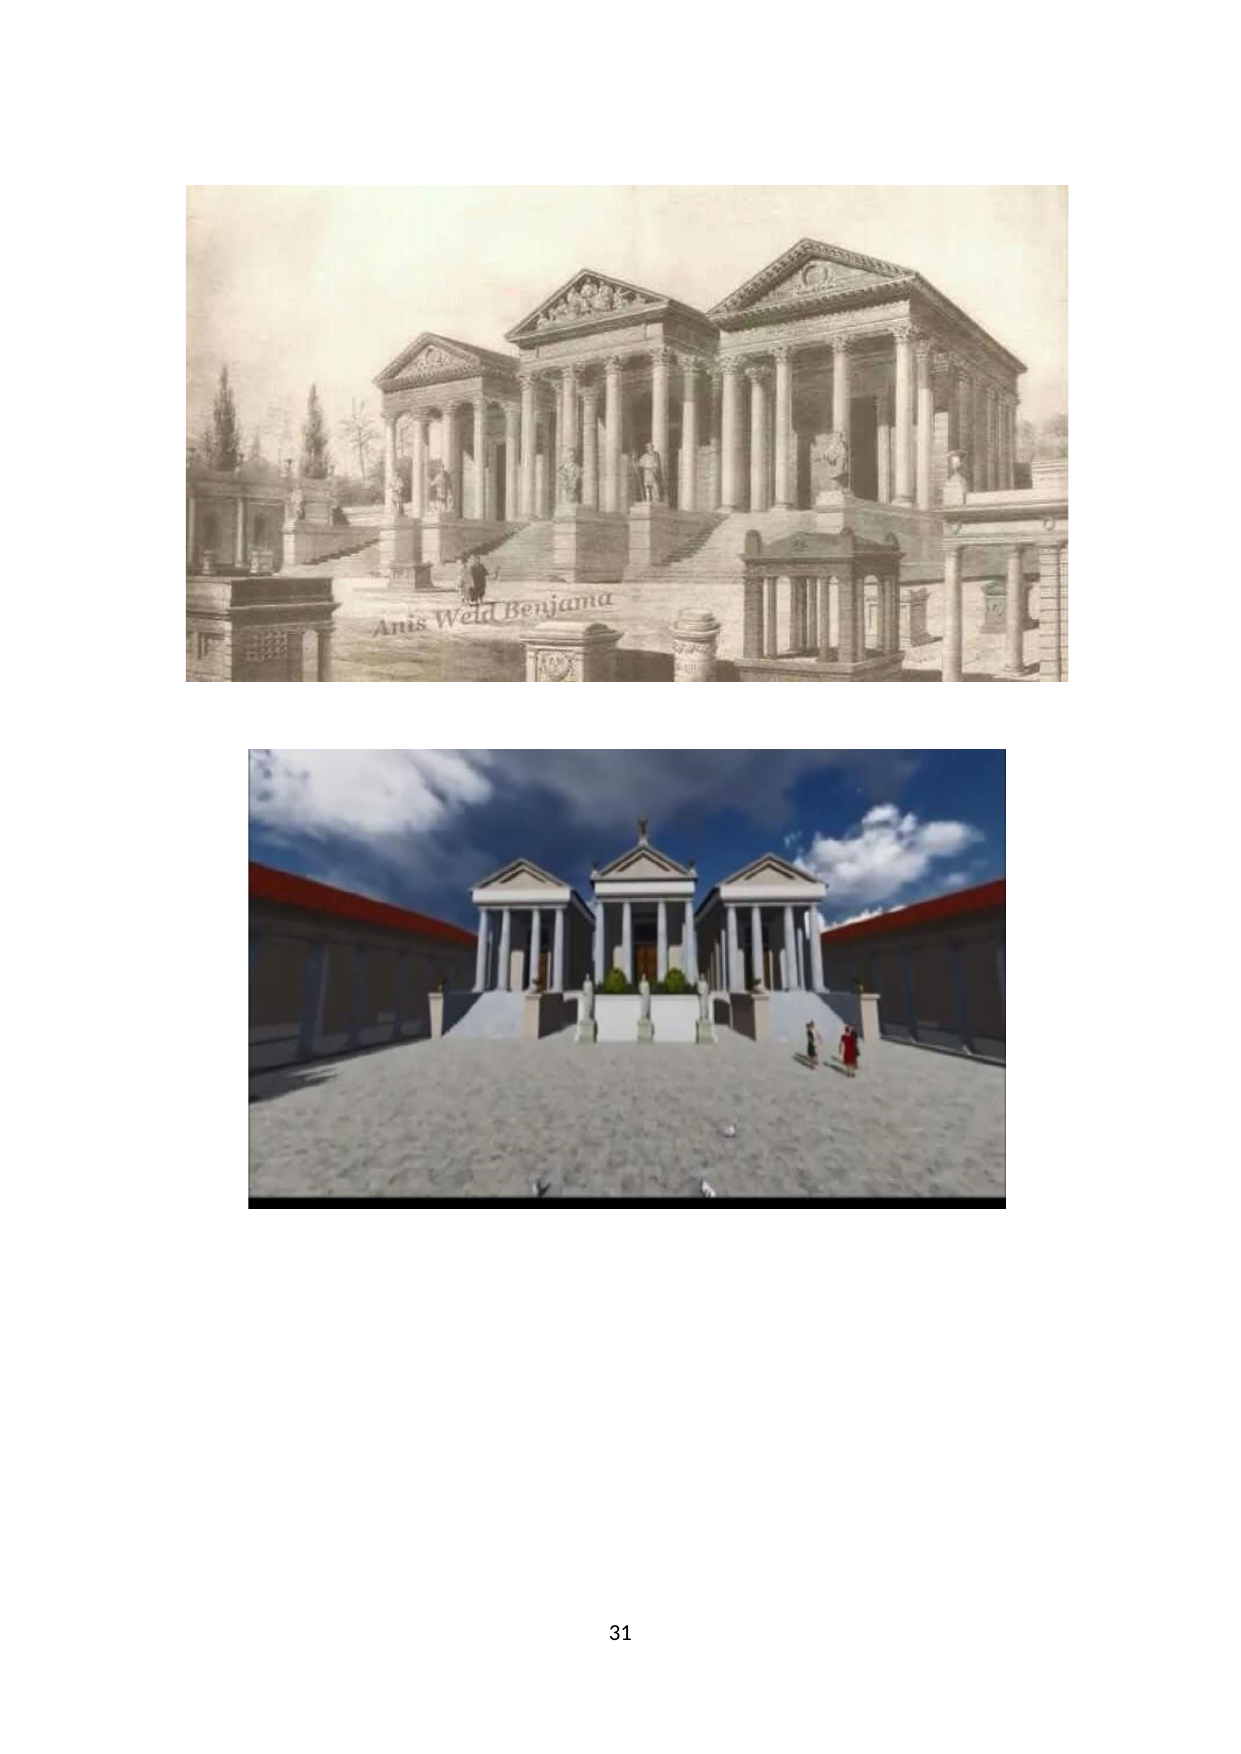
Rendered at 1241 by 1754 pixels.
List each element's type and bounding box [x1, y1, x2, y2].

picture [185, 185, 1069, 682]
picture [248, 749, 1006, 1209]
